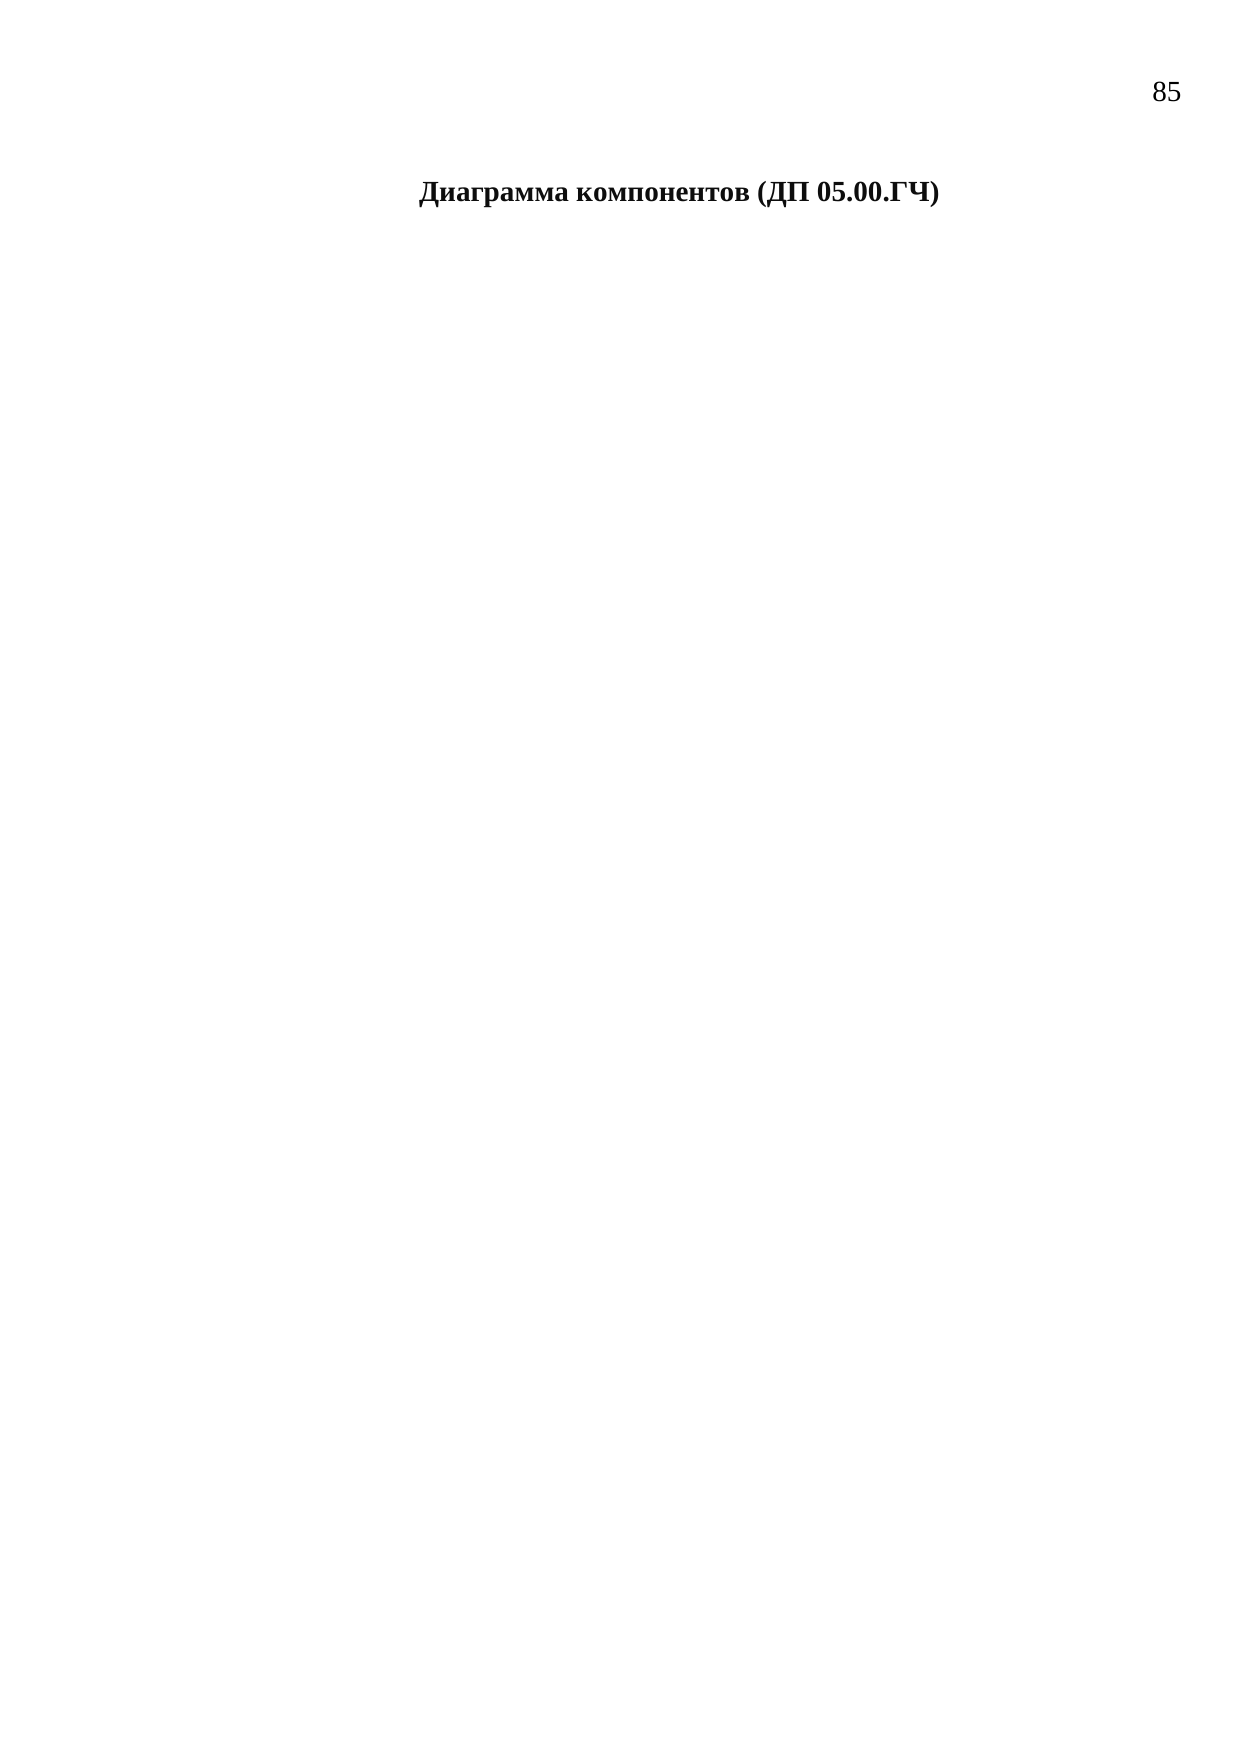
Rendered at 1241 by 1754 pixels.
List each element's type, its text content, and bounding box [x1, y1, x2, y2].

text Диаграмма компонентов (ДП 05.00.ГЧ) [177, 174, 1181, 207]
